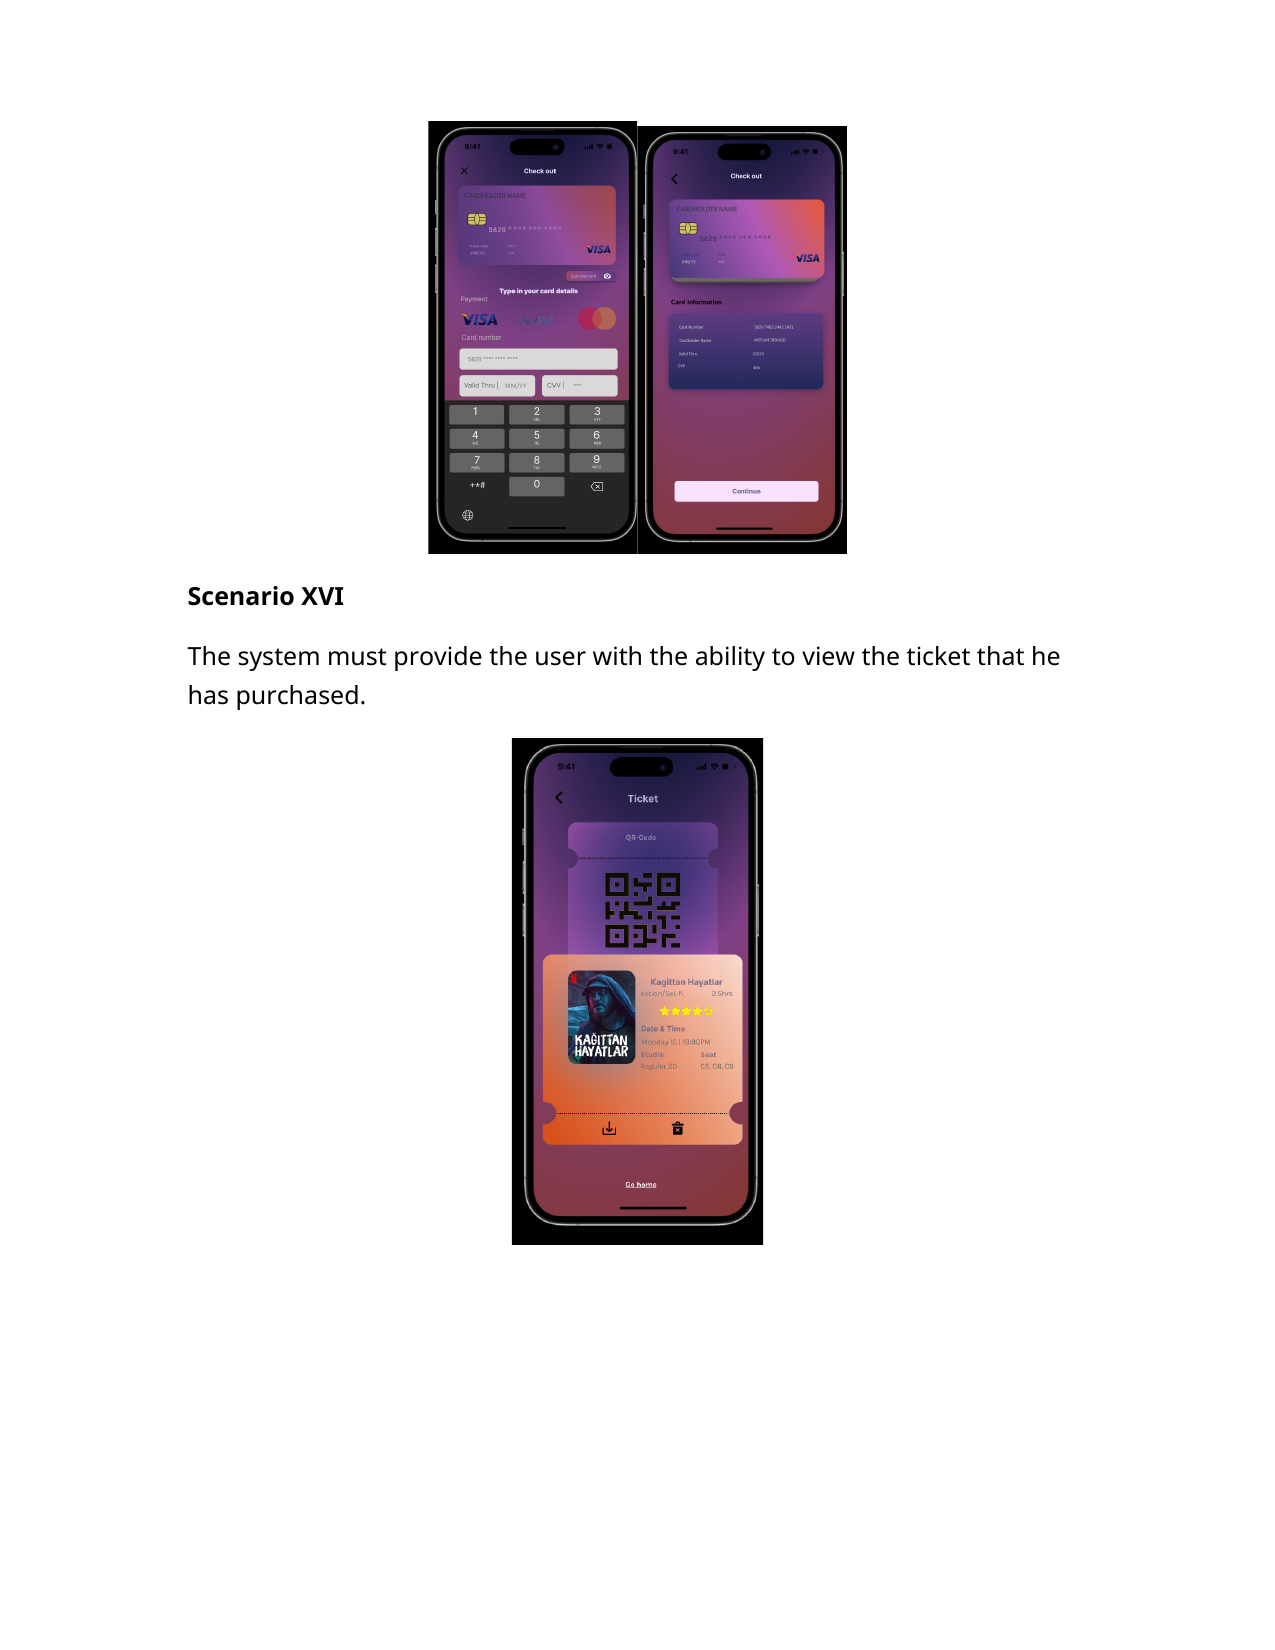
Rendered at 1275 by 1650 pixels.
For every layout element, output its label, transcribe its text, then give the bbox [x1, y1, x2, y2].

picture [428, 121, 847, 554]
picture [511, 738, 764, 1245]
text The system must provide the user with the ability to view the ticket that he has purchased. [187, 639, 1087, 712]
text Scenario XVI [187, 579, 1087, 613]
